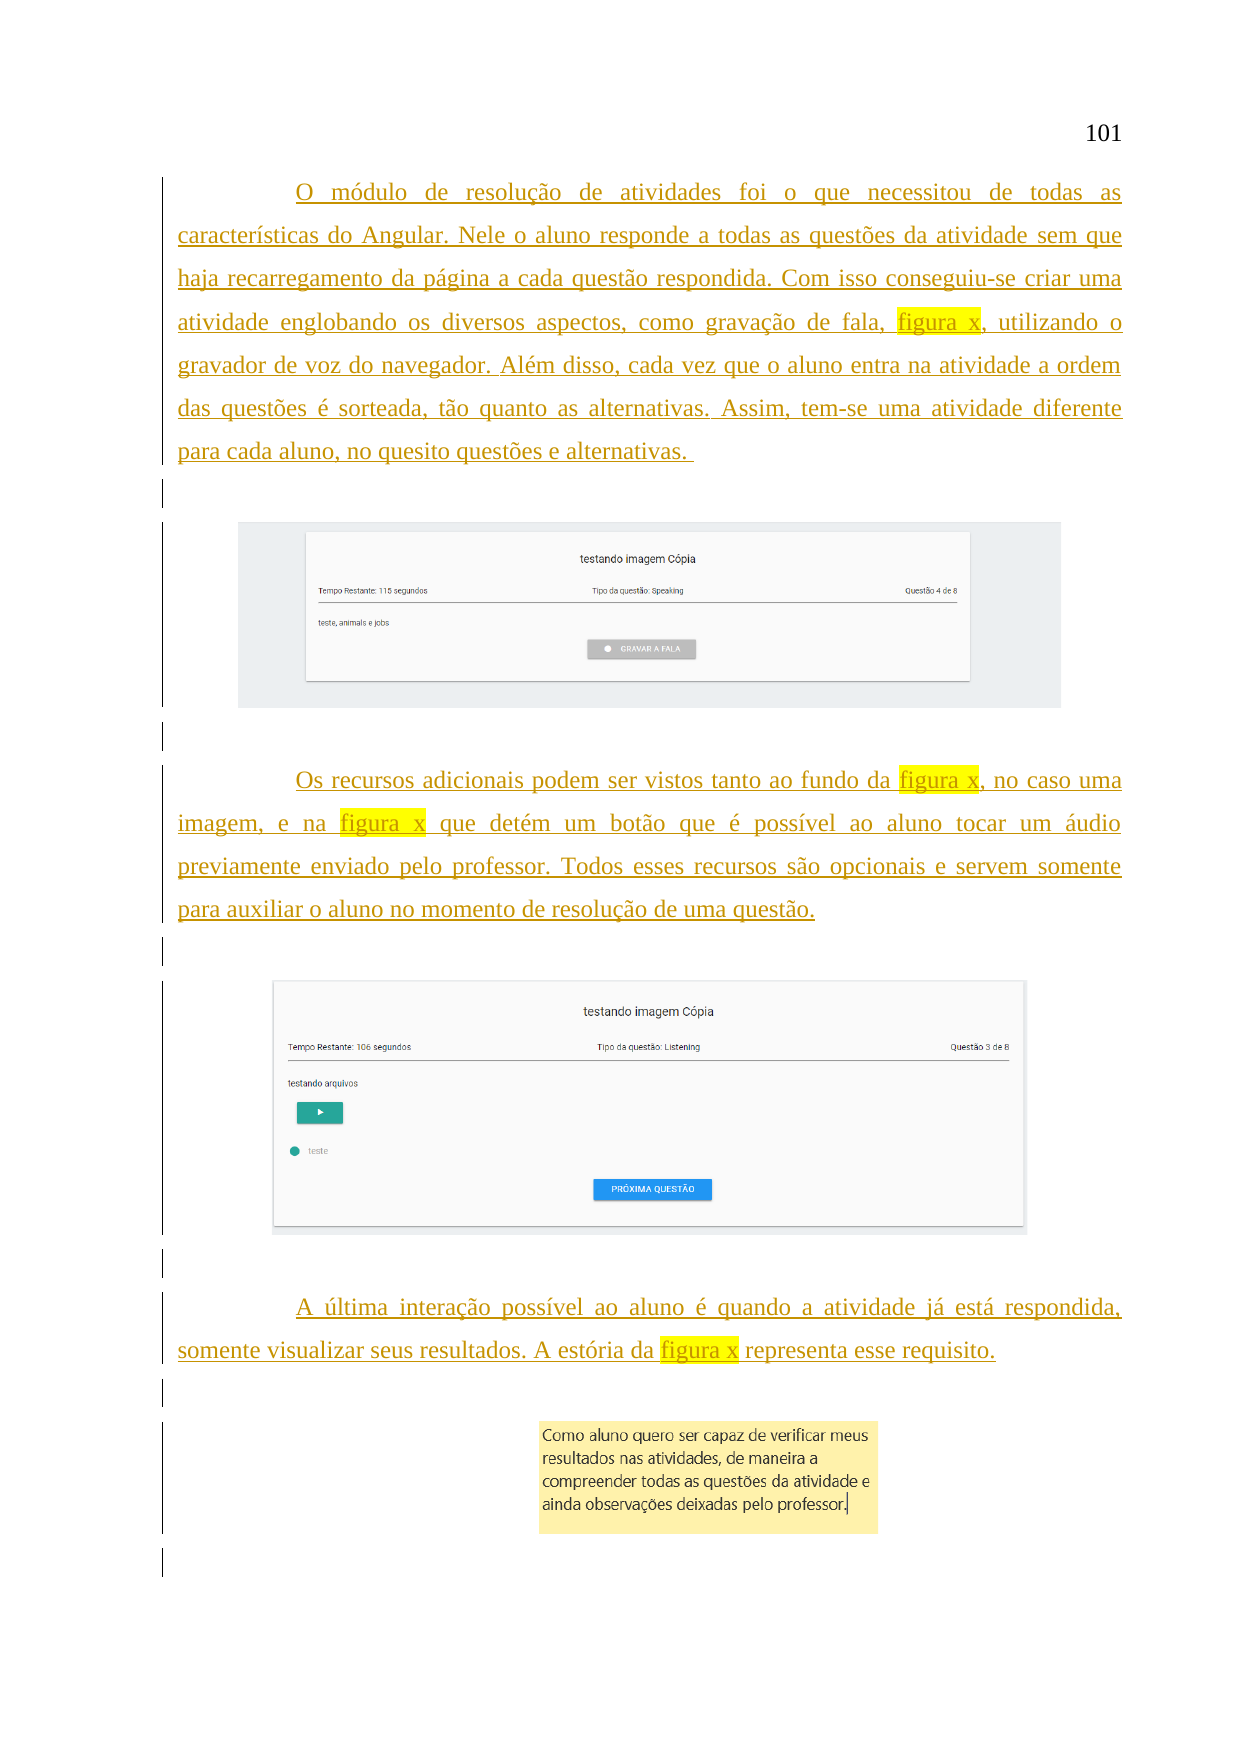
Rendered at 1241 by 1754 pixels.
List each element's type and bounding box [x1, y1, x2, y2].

picture [539, 1421, 879, 1534]
picture [271, 980, 1028, 1235]
picture [238, 522, 1062, 708]
